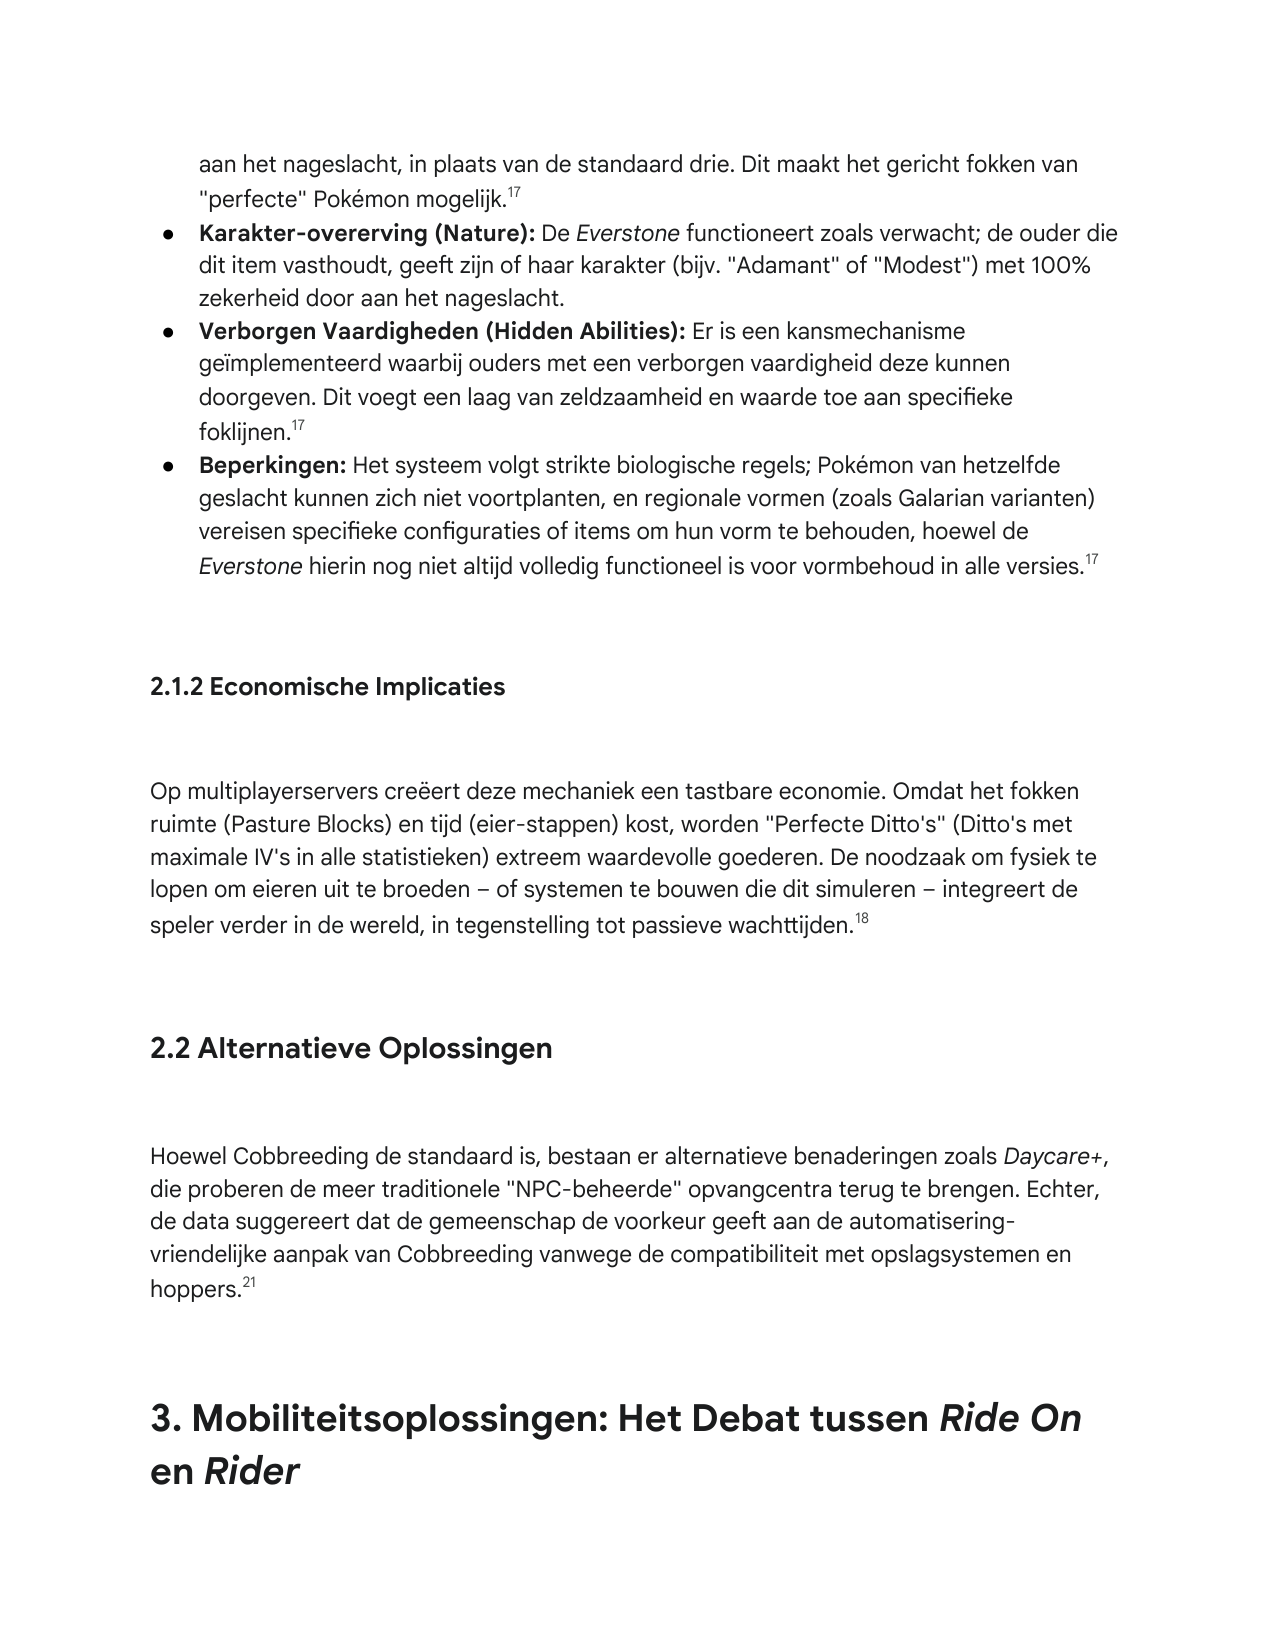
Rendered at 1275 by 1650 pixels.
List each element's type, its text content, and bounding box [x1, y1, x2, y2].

list Beperkingen: Het systeem volgt strikte biologische regels; Pokémon van hetzelfde geslacht kunnen zich niet voortplanten, en regionale vormen (zoals Galarian varianten) vereisen specifieke configuraties of items om hun vorm te behouden, hoewel de Everstone hierin nog niet altijd volledig functioneel is voor vormbehoud in alle versies.17 [161, 452, 1125, 582]
text Op multiplayerservers creëert deze mechaniek een tastbare economie. Omdat het fokken ruimte (Pasture Blocks) en tijd (eier-stappen) kost, worden "Perfecte Ditto's" (Ditto's met maximale IV's in alle statistieken) extreem waardevolle goederen. De noodzaak om fysiek te lopen om eieren uit te broeden – of systemen te bouwen die dit simuleren – integreert de speler verder in de wereld, in tegenstelling tot passieve wachttijden.18 [150, 778, 1125, 940]
subtitle 3. Mobiliteitsoplossingen: Het Debat tussen Ride On en Rider [150, 1395, 1125, 1495]
list Verborgen Vaardigheden (Hidden Abilities): Er is een kansmechanisme geïmplementeerd waarbij ouders met een verborgen vaardigheid deze kunnen doorgeven. Dit voegt een laag van zeldzaamheid en waarde toe aan specifieke foklijnen.17 [161, 317, 1125, 447]
subtitle 2.1.2 Economische Implicaties [150, 672, 1125, 703]
subtitle 2.2 Alternatieve Oplossingen [150, 1030, 1125, 1067]
list Karakter-overerving (Nature): De Everstone functioneert zoals verwacht; de ouder die dit item vasthoudt, geeft zijn of haar karakter (bijv. "Adamant" of "Modest") met 100% zekerheid door aan het nageslacht. [161, 219, 1125, 313]
text Hoewel Cobbreeding de standaard is, bestaan er alternatieve benaderingen zoals Daycare+, die proberen de meer traditionele "NPC-beheerde" opvangcentra terug te brengen. Echter, de data suggereert dat de gemeenschap de voorkeur geeft aan de automatisering-vriendelijke aanpak van Cobbreeding vanwege de compatibiliteit met opslagsystemen en hoppers.21 [150, 1142, 1125, 1305]
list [161, 150, 1125, 214]
